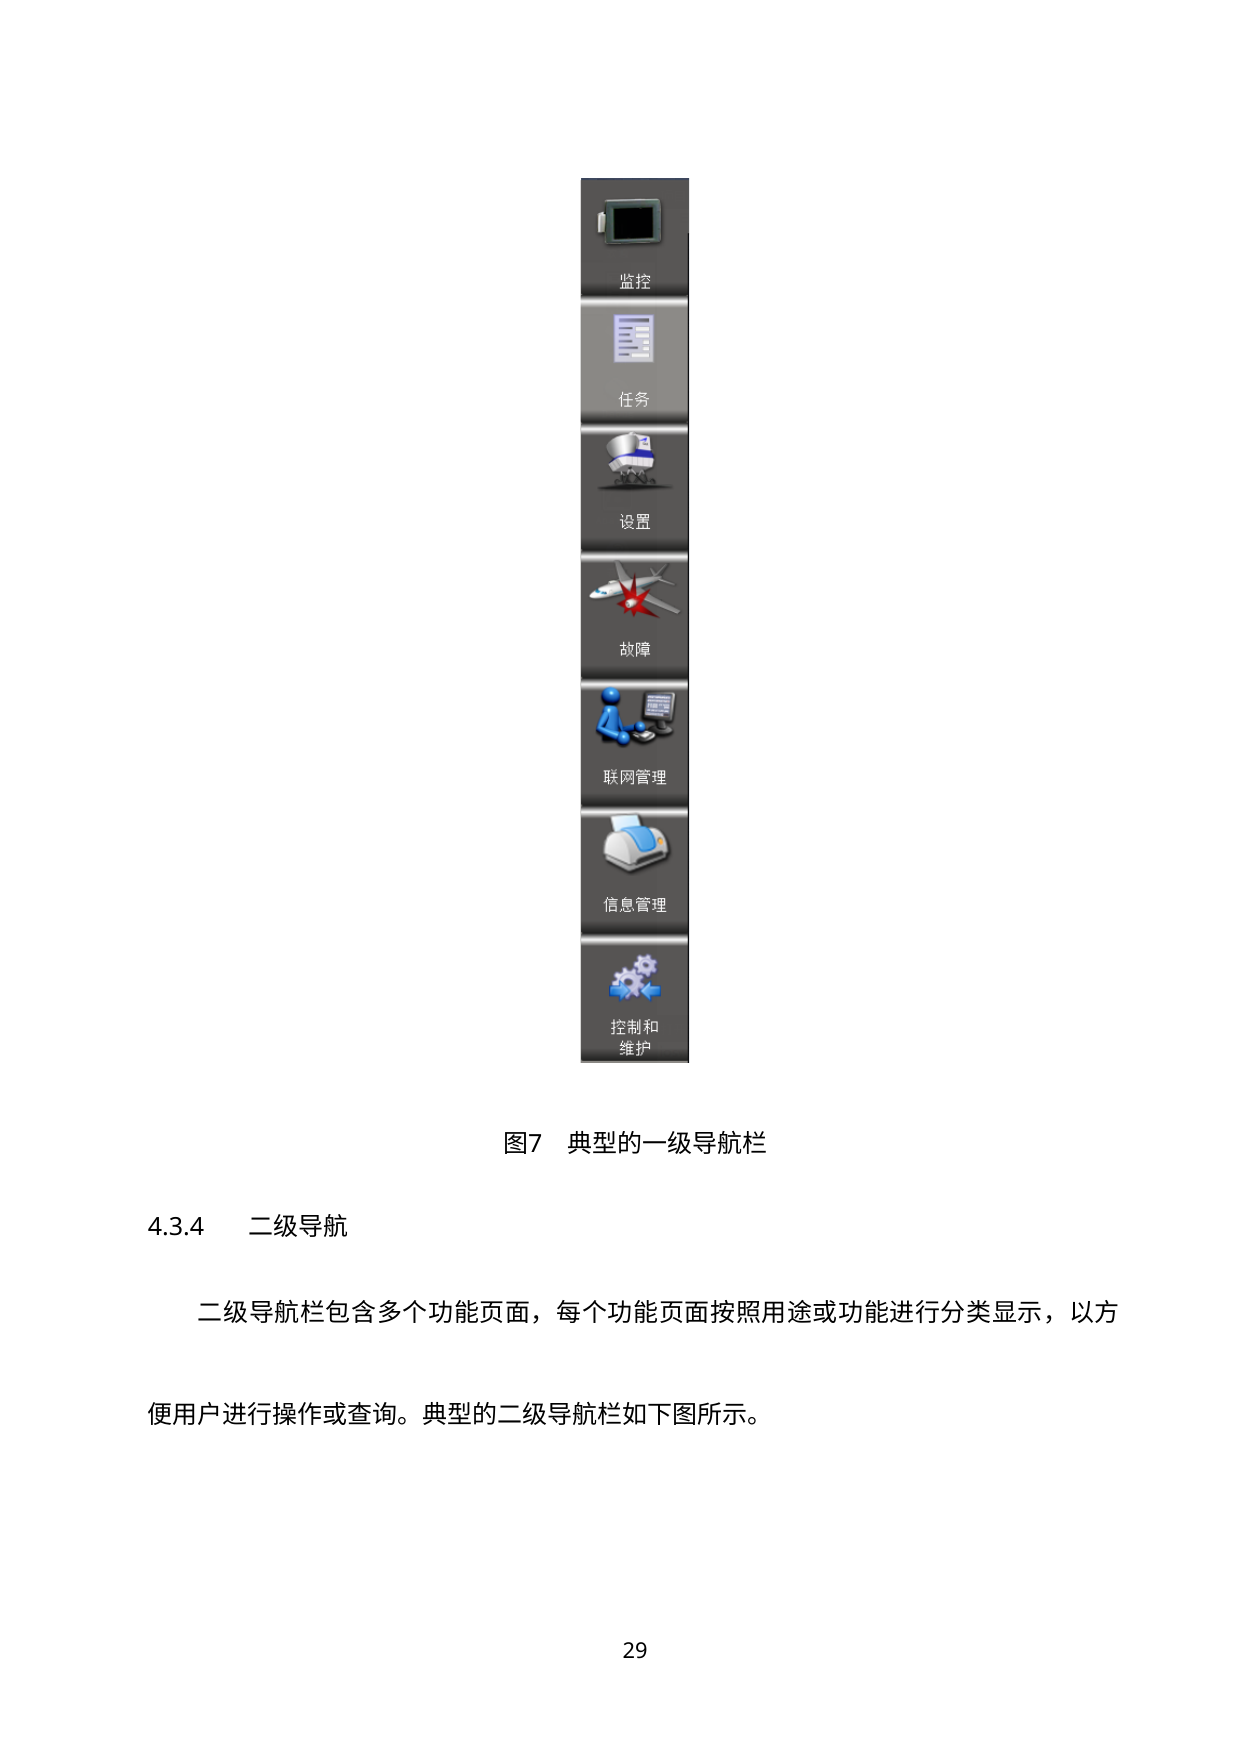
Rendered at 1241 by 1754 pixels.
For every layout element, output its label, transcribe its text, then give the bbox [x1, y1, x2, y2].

picture [580, 178, 690, 1063]
text 二级导航栏包含多个功能页面，每个功能页面按照用途或功能进行分类显示，以方便用户进行操作或查询。典型的二级导航栏如下图所示。 [148, 1277, 1122, 1446]
text 典型的一级导航栏 [148, 1124, 1122, 1160]
subtitle 二级导航 [148, 1192, 1122, 1260]
